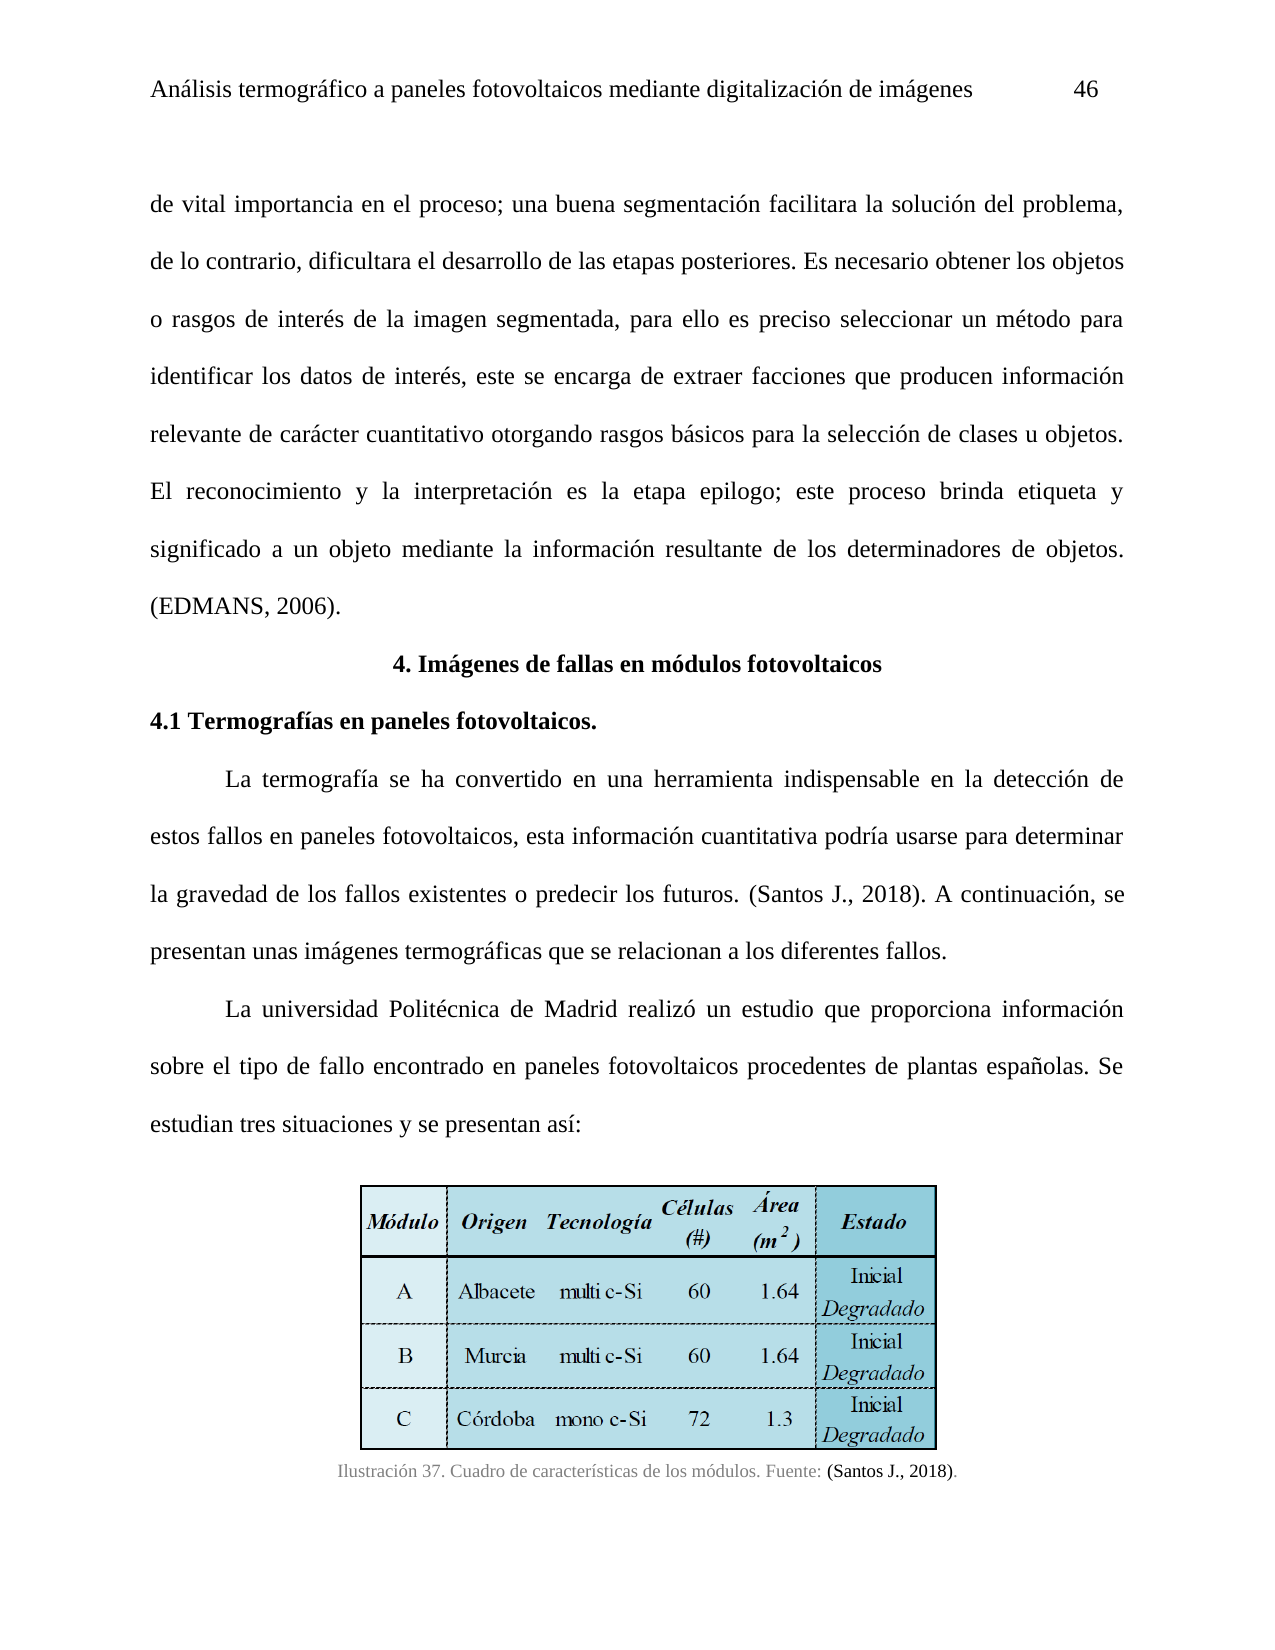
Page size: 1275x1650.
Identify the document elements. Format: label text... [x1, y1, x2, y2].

text La termografía se ha convertido en una herramienta indispensable en la detección de estos fallos en paneles fotovoltaicos, esta información cuantitativa podría usarse para determinar la gravedad de los fallos existentes o predecir los futuros. . A continuación, se presentan unas imágenes termográficas que se relacionan a los diferentes fallos. [150, 764, 1125, 965]
subtitle 4. Imágenes de fallas en módulos fotovoltaicos [150, 649, 1125, 677]
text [150, 189, 1125, 620]
picture [360, 1185, 937, 1450]
text La universidad Politécnica de Madrid realizó un estudio que proporciona información sobre el tipo de fallo encontrado en paneles fotovoltaicos procedentes de plantas españolas. Se estudian tres situaciones y se presentan así: [150, 994, 1125, 1137]
subtitle 4.1 Termografías en paneles fotovoltaicos. [150, 706, 1125, 735]
